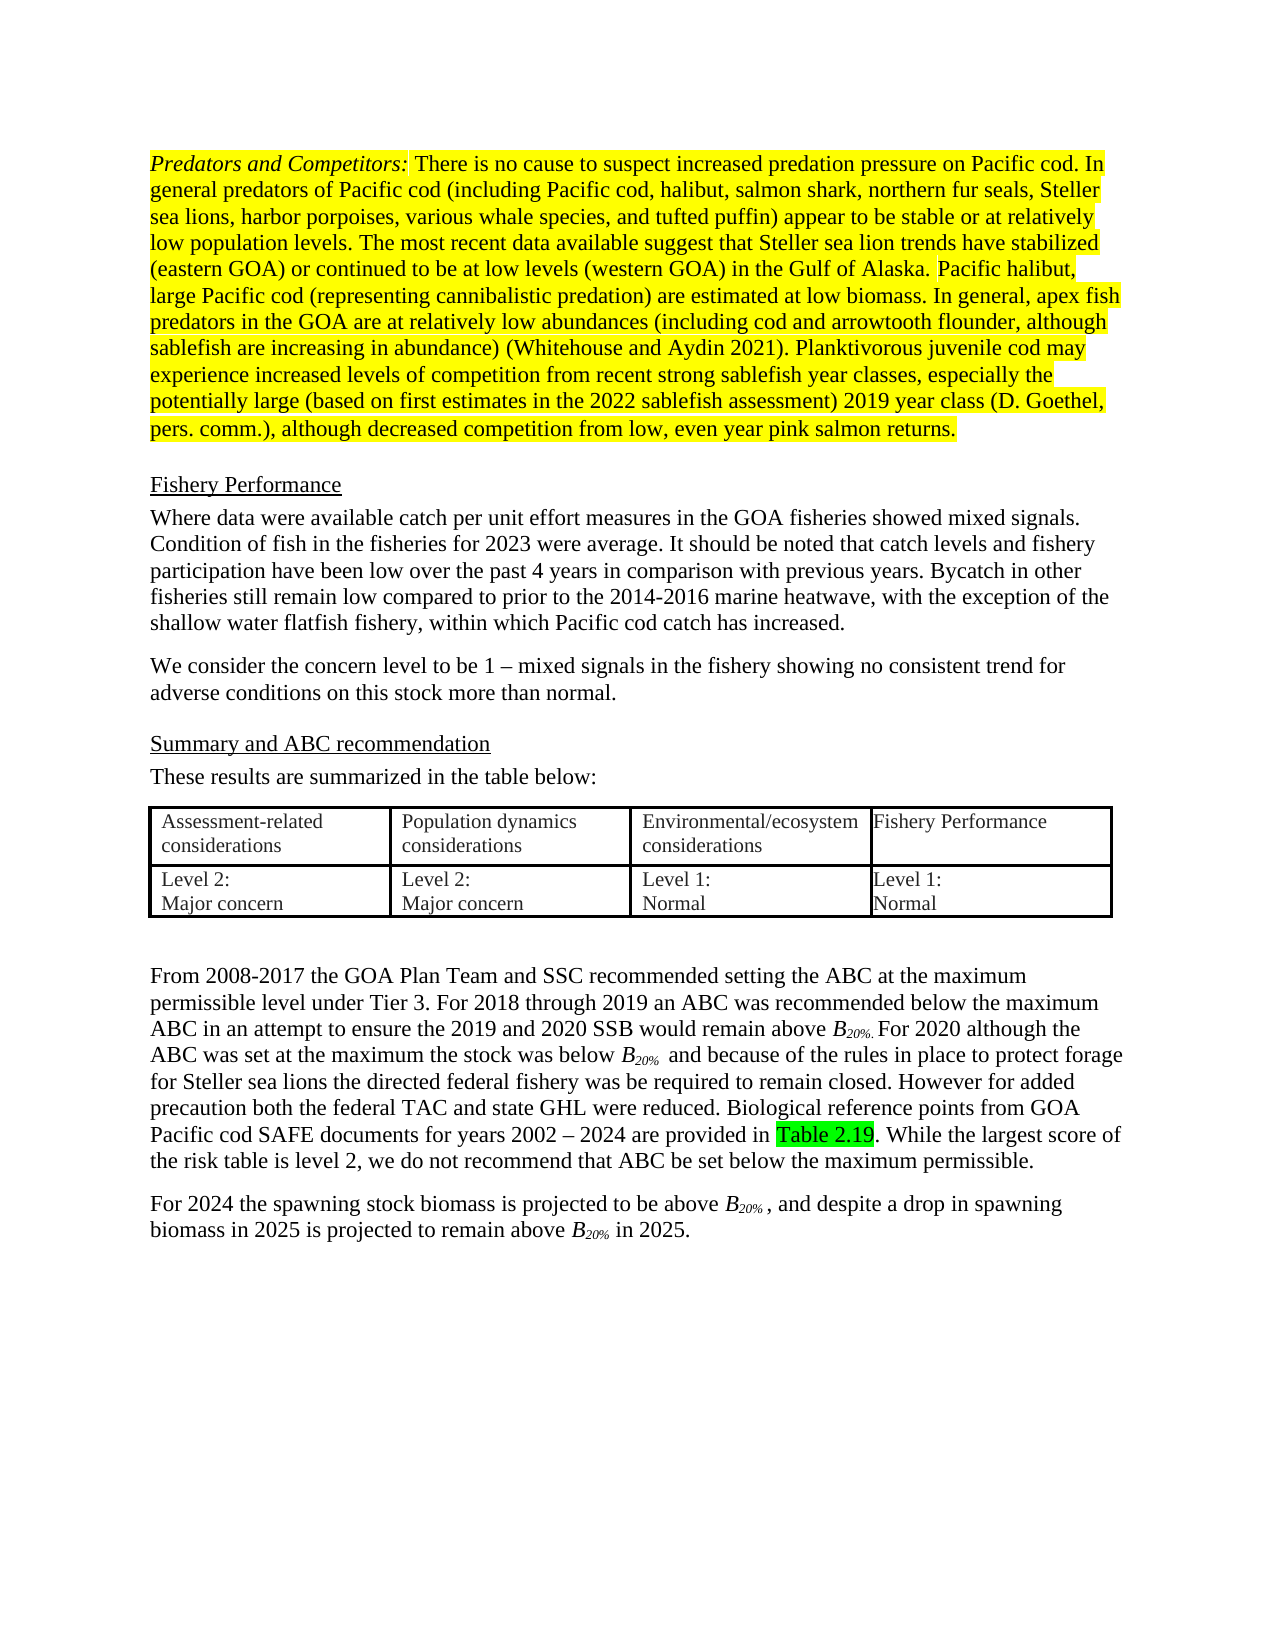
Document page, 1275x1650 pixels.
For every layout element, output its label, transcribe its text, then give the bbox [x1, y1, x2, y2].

table_header Assessment-related considerations [152, 809, 389, 864]
table_header Fishery Performance [873, 809, 1110, 864]
text We consider the concern level to be 1 – mixed signals in the fishery showing no consistent trend for adverse conditions on this stock more than normal. [150, 652, 1125, 705]
subtitle Summary and ABC recommendation [150, 730, 1125, 757]
table_header Population dynamics considerations [392, 809, 629, 864]
text These results are summarized in the table below: [150, 763, 1125, 789]
table_cell Level 1: Normal [873, 867, 1110, 915]
text Predators and Competitors: There is no cause to suspect increased predation pressure on Pacific cod. In general predators of Pacific cod (including Pacific cod, halibut, salmon shark, northern fur seals, Steller sea lions, harbor porpoises, various whale species, and tufted puffin) appear to be stable or at relatively low population levels. The most recent data available suggest that Steller sea lion trends have stabilized (eastern GOA) or continued to be at low levels (western GOA) in the Gulf of Alaska. Pacific halibut, large Pacific cod (representing cannibalistic predation) are estimated at low biomass. In general, apex fish predators in the GOA are at relatively low abundances (including cod and arrowtooth flounder, although sablefish are increasing in abundance) (Whitehouse and Aydin 2021). Planktivorous juvenile cod may experience increased levels of competition from recent strong sablefish year classes, especially the potentially large (based on first estimates in the 2022 sablefish assessment) 2019 year class (D. Goethel, pers. comm.), although decreased competition from low, even year pink salmon returns. [150, 150, 1125, 442]
table_cell Level 2: Major concern [392, 867, 629, 915]
text From 2008-2017 the GOA Plan Team and SSC recommended setting the ABC at the maximum permissible level under Tier 3. For 2018 through 2019 an ABC was recommended below the maximum ABC in an attempt to ensure the 2019 and 2020 SSB would remain above B20%. For 2020 although the ABC was set at the maximum the stock was below B20% and because of the rules in place to protect forage for Steller sea lions the directed federal fishery was be required to remain closed. However for added precaution both the federal TAC and state GHL were reduced. Biological reference points from GOA Pacific cod SAFE documents for years 2002 – 2024 are provided in Table 2.19. While the largest score of the risk table is level 2, we do not recommend that ABC be set below the maximum permissible. [150, 962, 1125, 1173]
table_cell Level 1: Normal [632, 867, 870, 915]
text Where data were available catch per unit effort measures in the GOA fisheries showed mixed signals. Condition of fish in the fisheries for 2023 were average. It should be noted that catch levels and fishery participation have been low over the past 4 years in comparison with previous years. Bycatch in other fisheries still remain low compared to prior to the 2014-2016 marine heatwave, with the exception of the shallow water flatfish fishery, within which Pacific cod catch has increased. [150, 504, 1125, 636]
table_header Environmental/ecosystem considerations [632, 809, 870, 864]
subtitle Fishery Performance [150, 471, 1125, 498]
table_cell Level 2: Major concern [152, 867, 389, 915]
text For 2024 the spawning stock biomass is projected to be above B20% , and despite a drop in spawning biomass in 2025 is projected to remain above B20% in 2025. [150, 1190, 1125, 1243]
